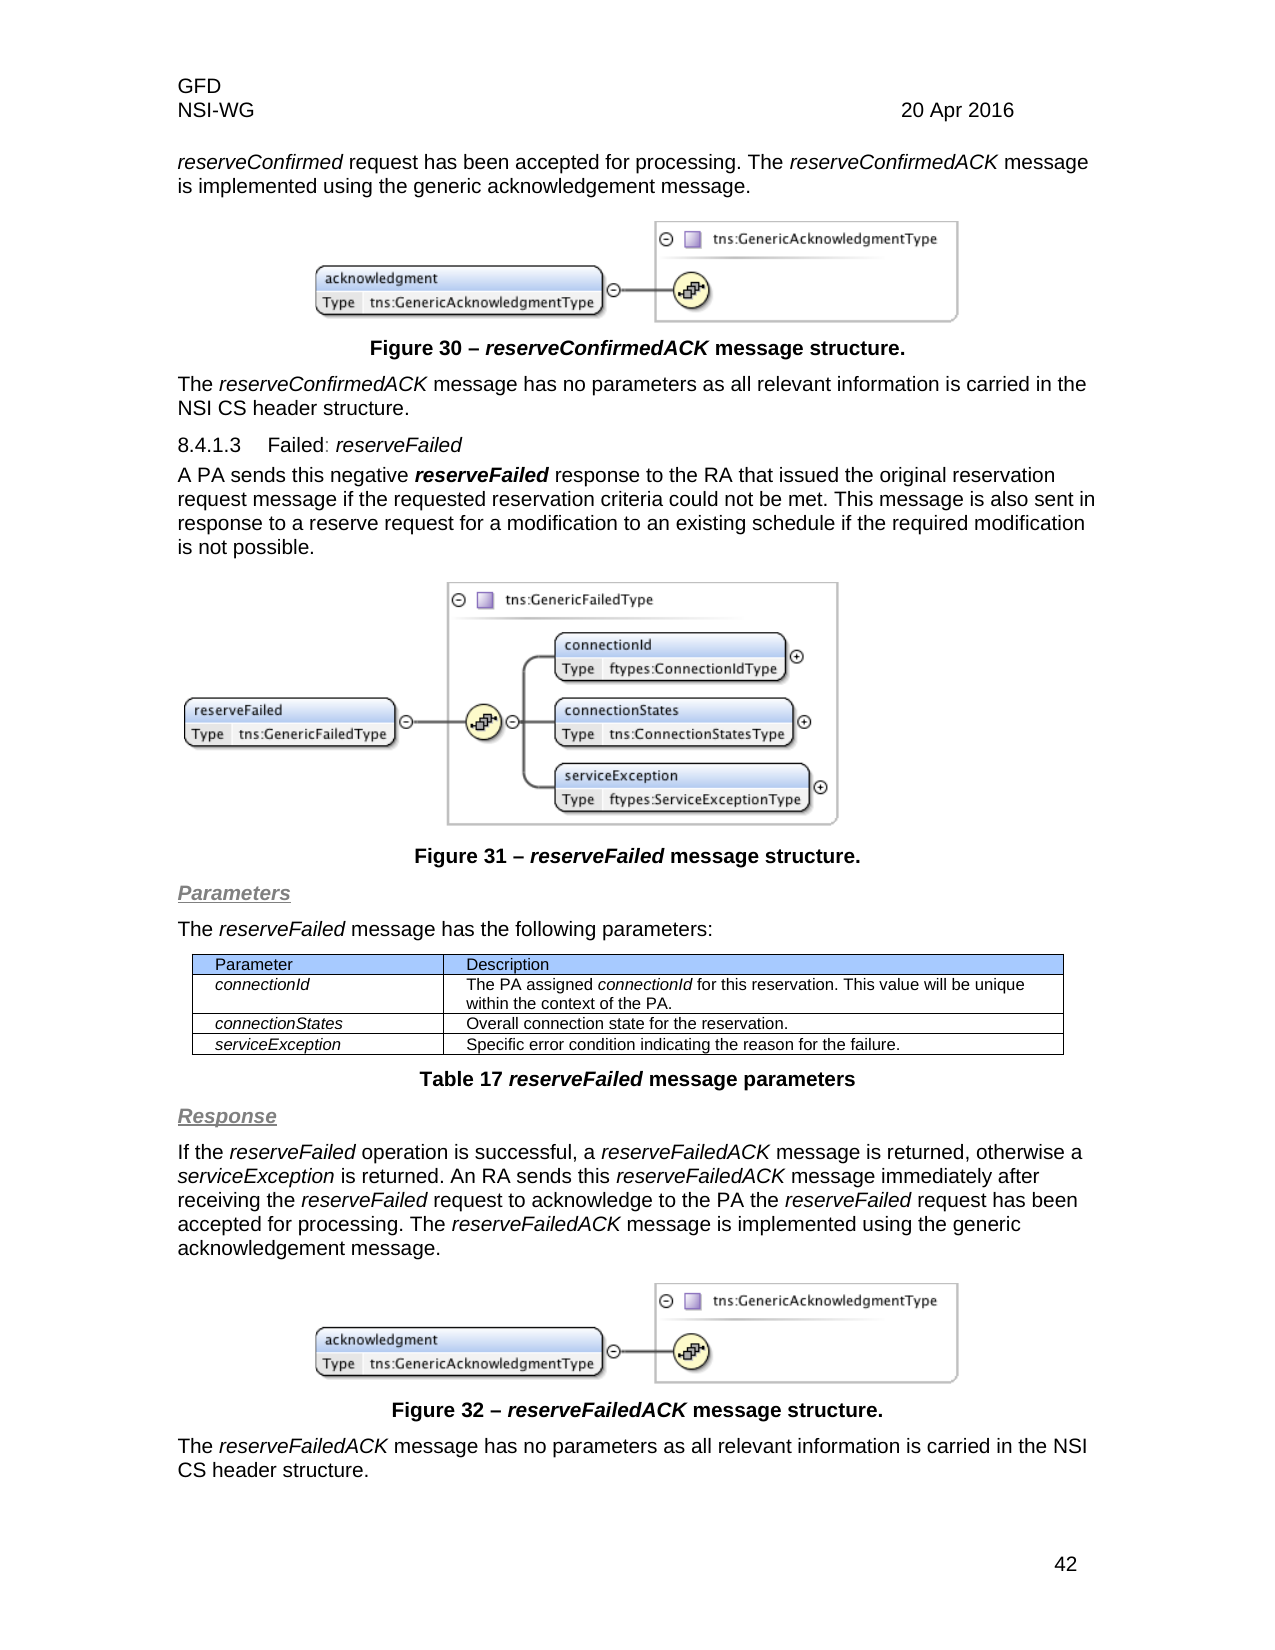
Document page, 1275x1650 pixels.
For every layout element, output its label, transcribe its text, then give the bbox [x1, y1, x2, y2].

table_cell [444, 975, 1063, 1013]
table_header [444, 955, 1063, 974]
picture [315, 221, 960, 324]
text Parameters [177, 881, 1098, 904]
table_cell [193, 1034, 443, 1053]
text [177, 150, 1098, 198]
subtitle Failed: reserveFailed [177, 432, 1098, 456]
text If the reserveFailed operation is successful, a reserveFailedACK message is returned, otherwise a serviceException is returned. An RA sends this reserveFailedACK message immediately after receiving the reserveFailed request to acknowledge to the PA the reserveFailed request has been accepted for processing. The reserveFailedACK message is implemented using the generic acknowledgement message. [177, 1140, 1098, 1260]
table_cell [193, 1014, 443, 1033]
text Response [177, 1103, 1098, 1127]
text A PA sends this negative reserveFailed response to the RA that issued the original reservation request message if the requested reservation criteria could not be met. This message is also sent in response to a reserve request for a modification to an existing schedule if the required modification is not possible. [177, 463, 1098, 558]
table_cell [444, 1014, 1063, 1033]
text The reserveConfirmedACK message has no parameters as all relevant information is carried in the NSI CS header structure. [177, 372, 1098, 420]
text Figure 32 – reserveFailedACK message structure. [177, 1397, 1098, 1421]
picture [184, 582, 840, 827]
picture [315, 1283, 960, 1385]
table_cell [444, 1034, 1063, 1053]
text The reserveFailed message has the following parameters: [177, 917, 1098, 941]
text Figure 30 – reserveConfirmedACK message structure. [177, 336, 1098, 359]
text Figure 31 – reserveFailed message structure. [177, 844, 1098, 868]
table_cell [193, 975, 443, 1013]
text The reserveFailedACK message has no parameters as all relevant information is carried in the NSI CS header structure. [177, 1434, 1098, 1482]
text Table 17 reserveFailed message parameters [177, 1067, 1098, 1091]
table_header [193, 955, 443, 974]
